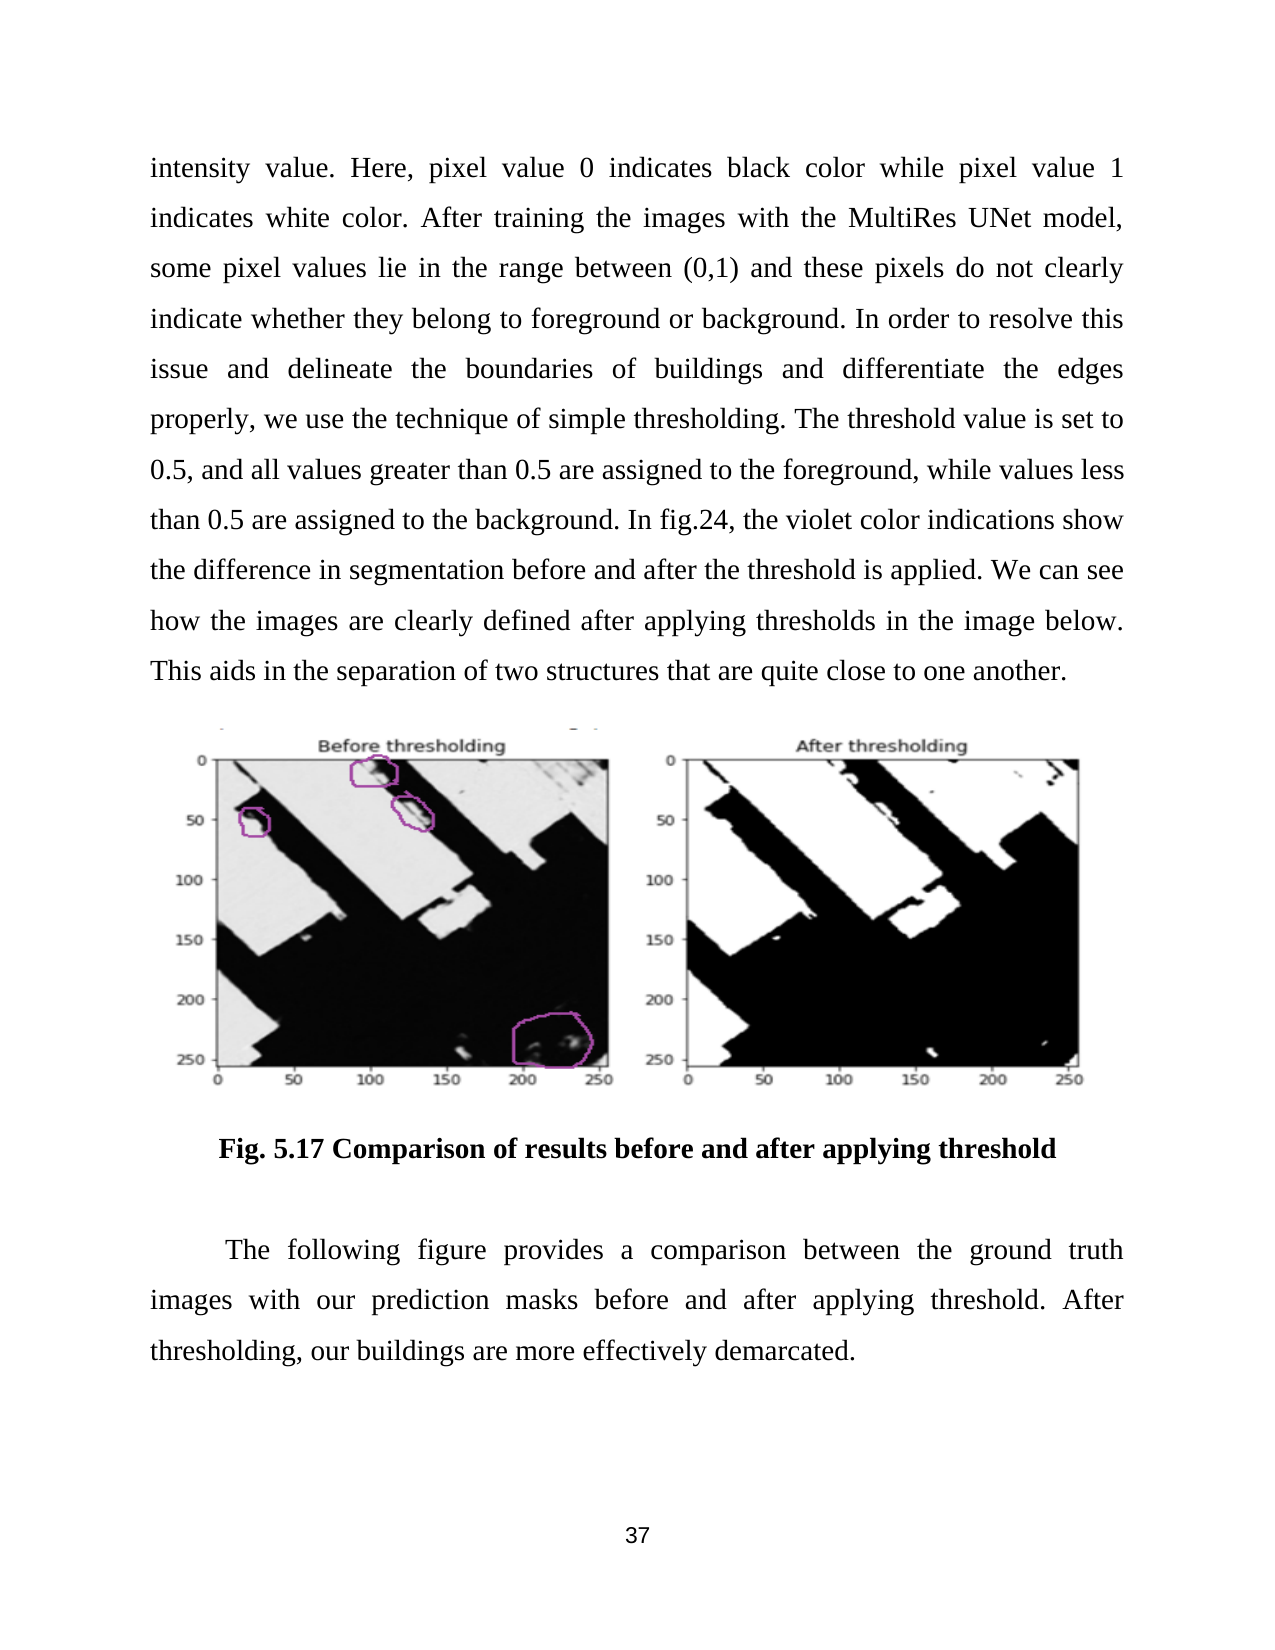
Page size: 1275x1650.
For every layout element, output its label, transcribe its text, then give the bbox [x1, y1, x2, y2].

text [150, 150, 1125, 687]
text The following figure provides a comparison between the ground truth images with our prediction masks before and after applying threshold. After thresholding, our buildings are more effectively demarcated. [150, 1232, 1125, 1366]
text Fig. 5.17 Comparison of results before and after applying threshold [150, 1131, 1125, 1165]
picture [150, 703, 1119, 1119]
